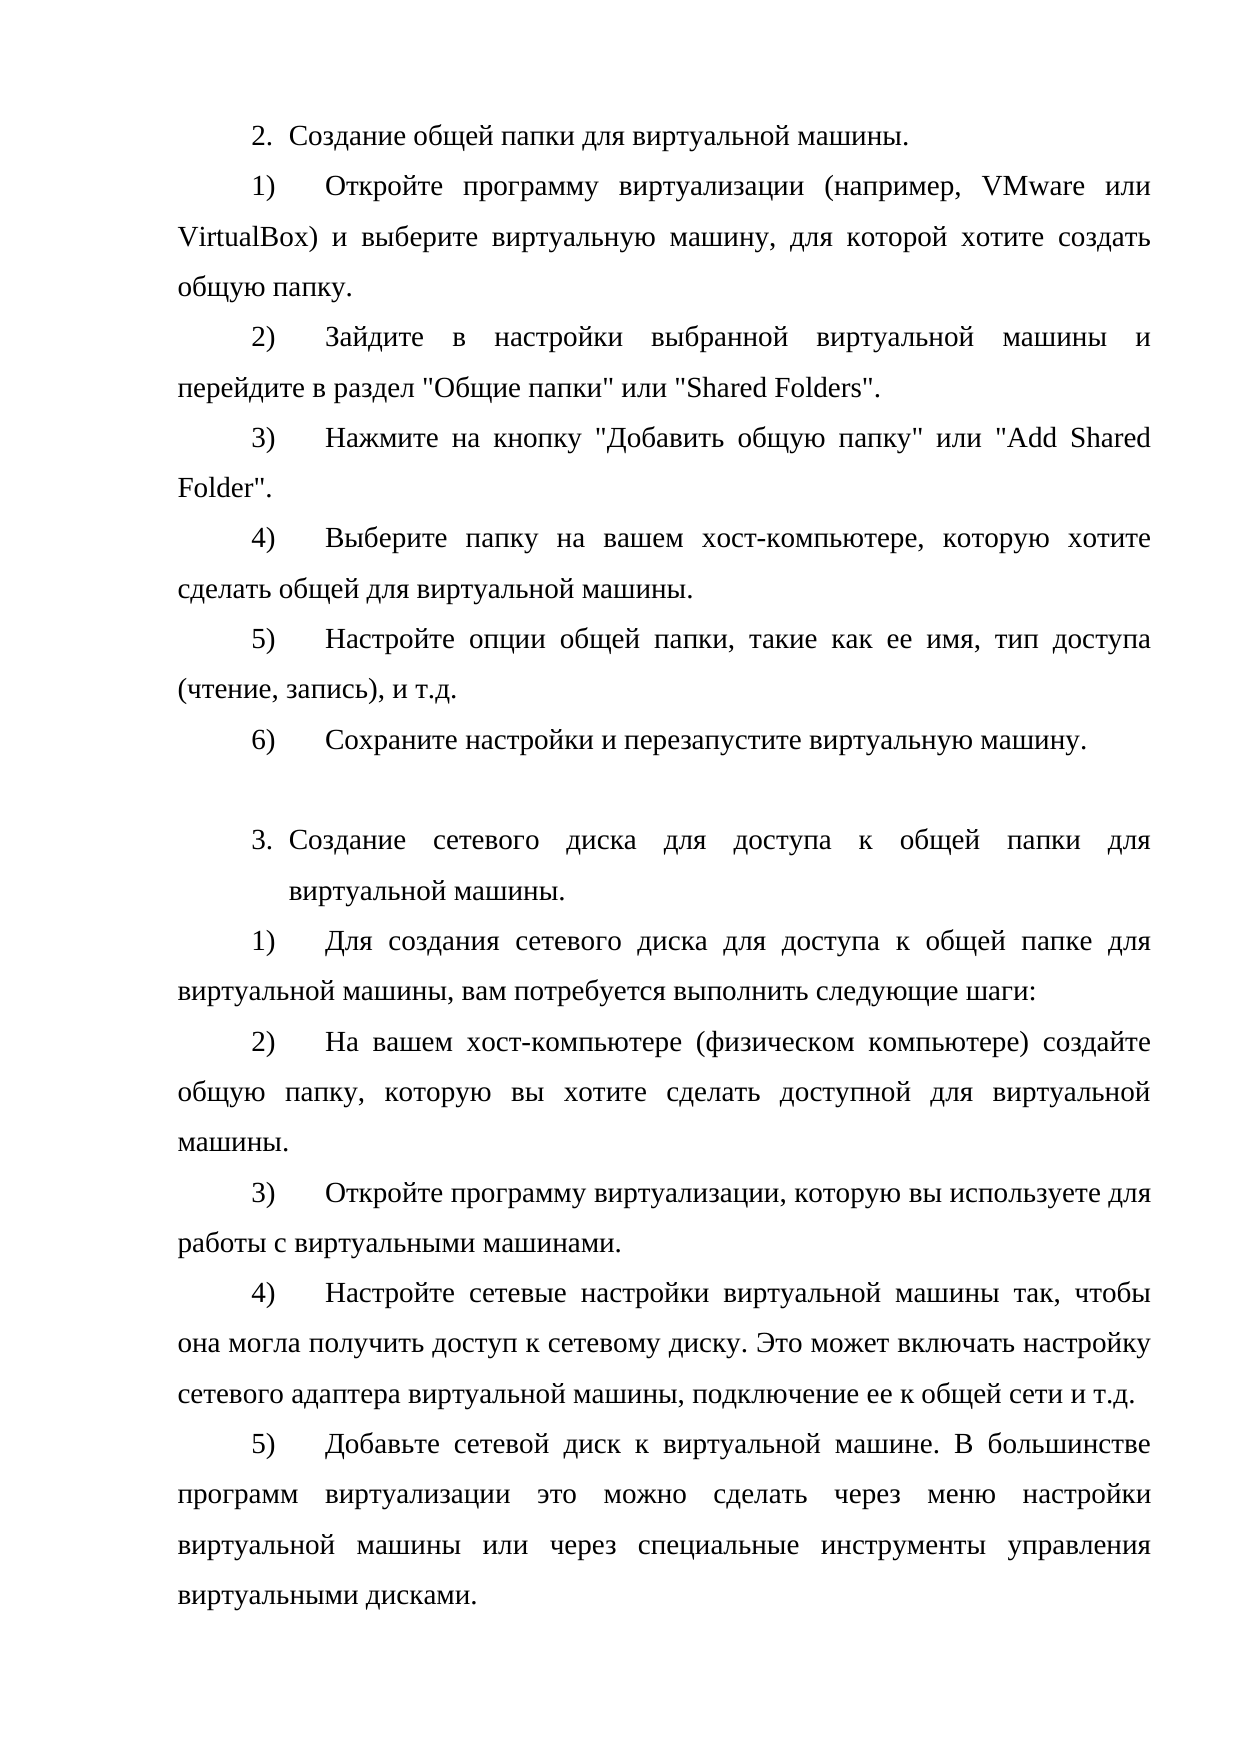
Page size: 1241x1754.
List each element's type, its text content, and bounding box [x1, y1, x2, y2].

list Создание общей папки для виртуальной машины. [251, 118, 1152, 152]
list На вашем хост-компьютере (физическом компьютере) создайте общую папку, которую вы хотите сделать доступной для виртуальной машины. [177, 1024, 1152, 1158]
list Настройте сетевые настройки виртуальной машины так, чтобы она могла получить доступ к сетевому диску. Это может включать настройку сетевого адаптера виртуальной машины, подключение ее к общей сети и т.д. [177, 1275, 1152, 1409]
list Откройте программу виртуализации, которую вы используете для работы с виртуальными машинами. [177, 1175, 1152, 1258]
list Выберите папку на вашем хост-компьютере, которую хотите сделать общей для виртуальной машины. [177, 521, 1152, 604]
list Настройте опции общей папки, такие как ее имя, тип доступа (чтение, запись), и т.д. [177, 621, 1152, 705]
list Зайдите в настройки выбранной виртуальной машины и перейдите в раздел "Общие папки" или "Shared Folders". [177, 319, 1152, 403]
list Добавьте сетевой диск к виртуальной машине. В большинстве программ виртуализации это можно сделать через меню настройки виртуальной машины или через специальные инструменты управления виртуальными дисками. [177, 1426, 1152, 1611]
list Сохраните настройки и перезапустите виртуальную машину. [177, 722, 1152, 755]
list Откройте программу виртуализации (например, VMware или VirtualBox) и выберите виртуальную машину, для которой хотите создать общую папку. [177, 168, 1152, 303]
list Создание сетевого диска для доступа к общей папки для виртуальной машины. [251, 822, 1152, 906]
list Нажмите на кнопку "Добавить общую папку" или "Add Shared Folder". [177, 420, 1152, 504]
list Для создания сетевого диска для доступа к общей папке для виртуальной машины, вам потребуется выполнить следующие шаги: [177, 923, 1152, 1007]
